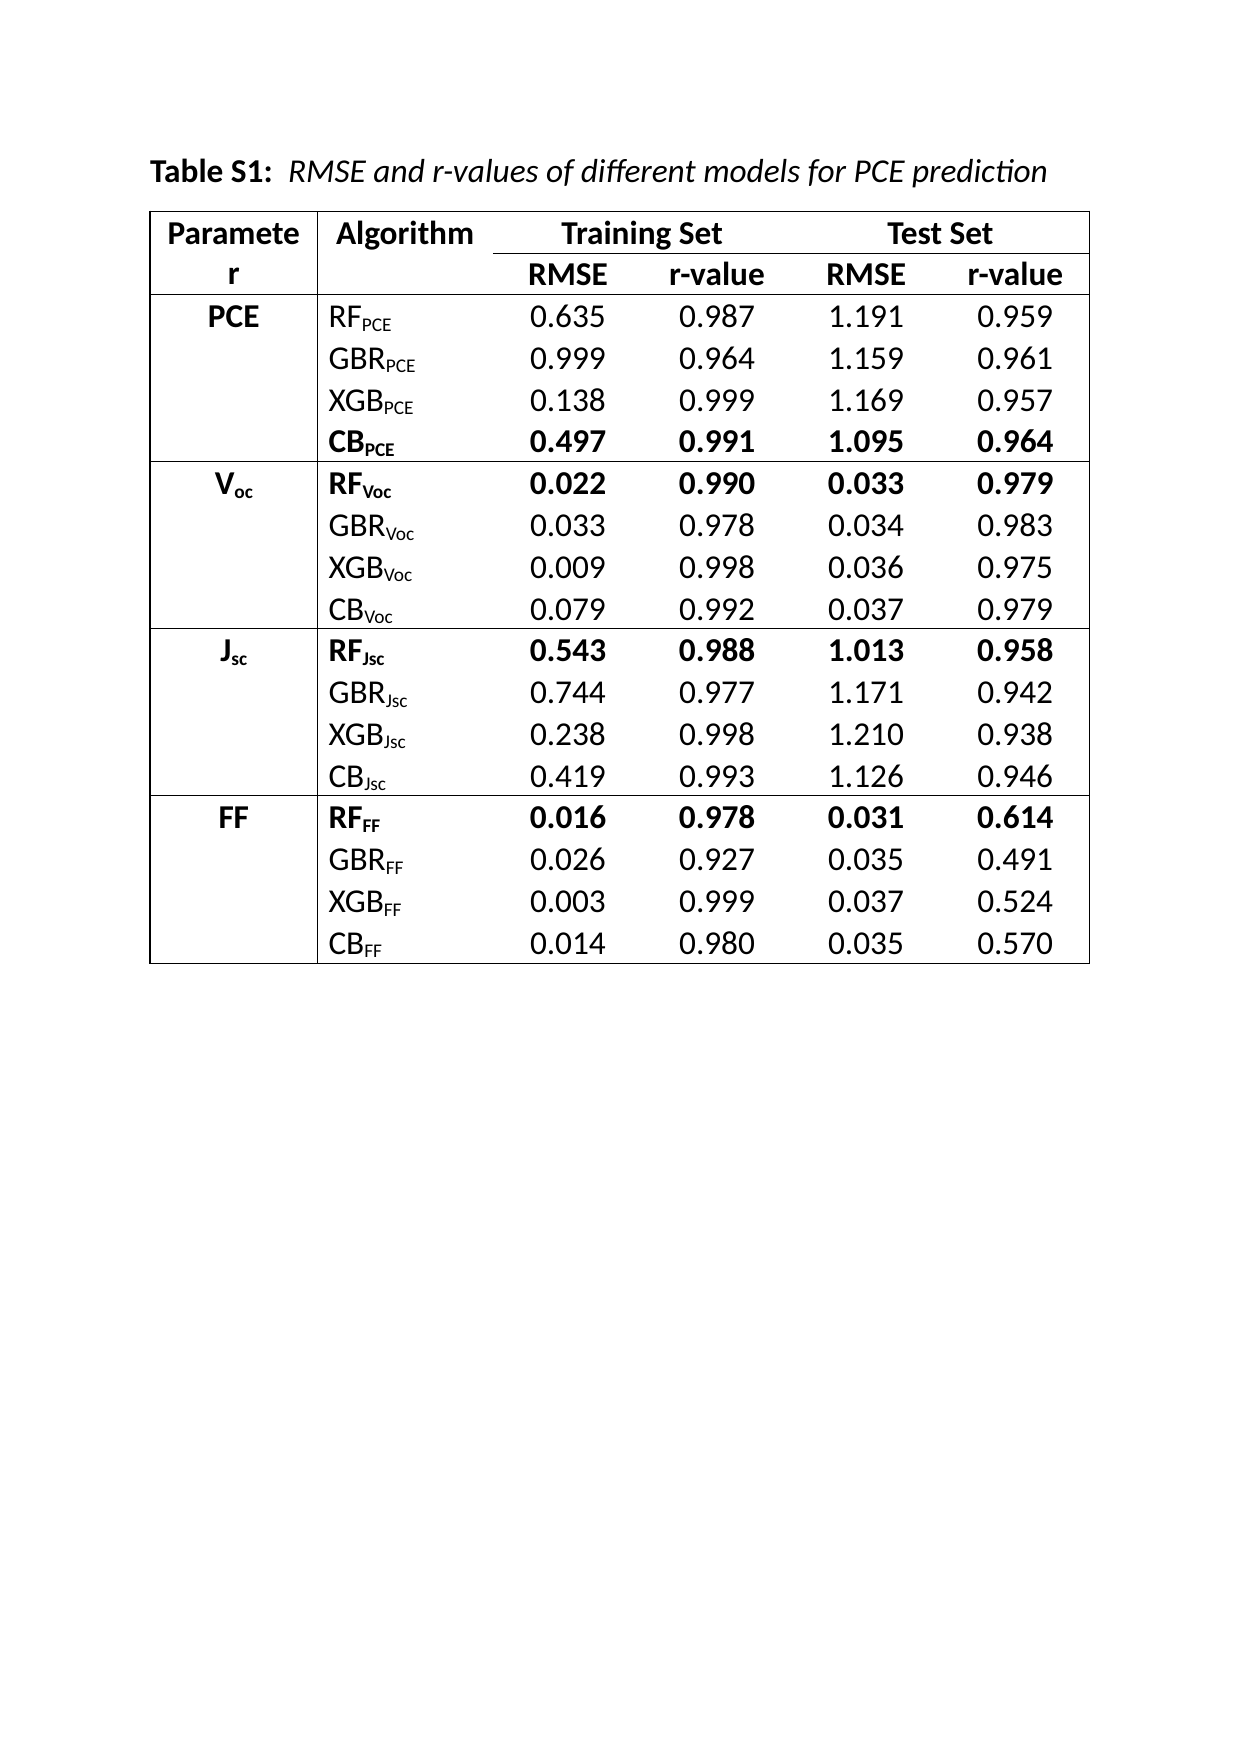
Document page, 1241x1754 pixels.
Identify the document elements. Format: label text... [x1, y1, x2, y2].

table_cell 0.614 [941, 796, 1089, 837]
text Table S1: RMSE and r-values of different models for PCE prediction [150, 150, 1090, 191]
table_cell 0.958 [941, 629, 1089, 670]
table_cell Jsc [151, 629, 317, 795]
table_cell 0.975 [941, 545, 1089, 587]
table_cell 0.524 [941, 879, 1089, 921]
table_cell 0.979 [941, 587, 1089, 628]
table_cell 0.037 [791, 587, 941, 628]
table_header Training Set [493, 212, 791, 252]
table_cell 0.635 [493, 295, 643, 336]
table_cell 1.171 [791, 670, 941, 712]
table_cell 0.543 [493, 629, 643, 670]
table_cell 0.014 [493, 921, 643, 962]
table_cell 0.497 [493, 420, 643, 461]
table_cell XGBVoc [318, 545, 493, 587]
table_cell 0.999 [493, 336, 643, 378]
table_cell GBRJsc [318, 670, 493, 712]
table_cell RFJsc [318, 629, 493, 670]
table_cell 0.238 [493, 712, 643, 754]
table_cell GBRFF [318, 837, 493, 879]
table_cell 0.978 [643, 503, 791, 545]
table_cell 0.980 [643, 921, 791, 962]
table_cell 0.964 [941, 420, 1089, 461]
table_header Parameter [151, 212, 317, 294]
table_cell 1.095 [791, 420, 941, 461]
table_cell 0.998 [643, 545, 791, 587]
table_cell r-value [941, 254, 1089, 294]
table_cell 0.035 [791, 837, 941, 879]
table_cell 0.991 [643, 420, 791, 461]
table_cell RMSE [791, 254, 941, 294]
table_cell 0.035 [791, 921, 941, 962]
table_cell 0.034 [791, 503, 941, 545]
table_cell 0.033 [493, 503, 643, 545]
table_cell 0.977 [643, 670, 791, 712]
table_cell 1.210 [791, 712, 941, 754]
table_cell CBVoc [318, 587, 493, 628]
table_cell 0.998 [643, 712, 791, 754]
table_cell 0.016 [493, 796, 643, 837]
table_cell 0.987 [643, 295, 791, 336]
table_cell 0.942 [941, 670, 1089, 712]
table_cell 0.964 [643, 336, 791, 378]
table_cell XGBJsc [318, 712, 493, 754]
table_cell 0.959 [941, 295, 1089, 336]
table_cell 0.946 [941, 754, 1089, 795]
table_cell 0.744 [493, 670, 643, 712]
table_cell GBRPCE [318, 336, 493, 378]
table_cell 1.126 [791, 754, 941, 795]
table_cell 0.927 [643, 837, 791, 879]
table_cell 0.938 [941, 712, 1089, 754]
table_cell XGBFF [318, 879, 493, 921]
table_cell 1.013 [791, 629, 941, 670]
table_cell CBPCE [318, 420, 493, 461]
table_cell RMSE [493, 254, 643, 294]
table_header Algorithm [318, 212, 493, 294]
table_cell 0.009 [493, 545, 643, 587]
table_cell 1.159 [791, 336, 941, 378]
table_cell 0.961 [941, 336, 1089, 378]
table_cell 0.037 [791, 879, 941, 921]
table_cell 0.957 [941, 378, 1089, 419]
table_cell 0.978 [643, 796, 791, 837]
table_cell RFPCE [318, 295, 493, 336]
table_cell 1.191 [791, 295, 941, 336]
table_cell 0.003 [493, 879, 643, 921]
table_cell CBFF [318, 921, 493, 962]
table_cell r-value [643, 254, 791, 294]
table_cell 0.992 [643, 587, 791, 628]
table_cell 0.033 [791, 462, 941, 503]
table_cell 0.031 [791, 796, 941, 837]
table_cell 0.990 [643, 462, 791, 503]
table_cell 0.491 [941, 837, 1089, 879]
table_cell GBRVoc [318, 503, 493, 545]
table_cell 0.999 [643, 879, 791, 921]
table_cell 0.022 [493, 462, 643, 503]
table_cell 0.138 [493, 378, 643, 419]
table_cell 0.999 [643, 378, 791, 419]
table_cell 0.079 [493, 587, 643, 628]
table_cell 0.988 [643, 629, 791, 670]
table_cell RFVoc [318, 462, 493, 503]
table_cell 0.419 [493, 754, 643, 795]
table_cell 0.993 [643, 754, 791, 795]
table_cell 0.570 [941, 921, 1089, 962]
table_header Test Set [791, 212, 1089, 252]
table_cell FF [151, 796, 317, 962]
table_cell CBJsc [318, 754, 493, 795]
table_cell 0.036 [791, 545, 941, 587]
table_cell 0.979 [941, 462, 1089, 503]
table_cell PCE [151, 295, 317, 461]
table_cell RFFF [318, 796, 493, 837]
table_cell 0.026 [493, 837, 643, 879]
table_cell 0.983 [941, 503, 1089, 545]
table_cell XGBPCE [318, 378, 493, 419]
table_cell 1.169 [791, 378, 941, 419]
table_cell Voc [151, 462, 317, 628]
